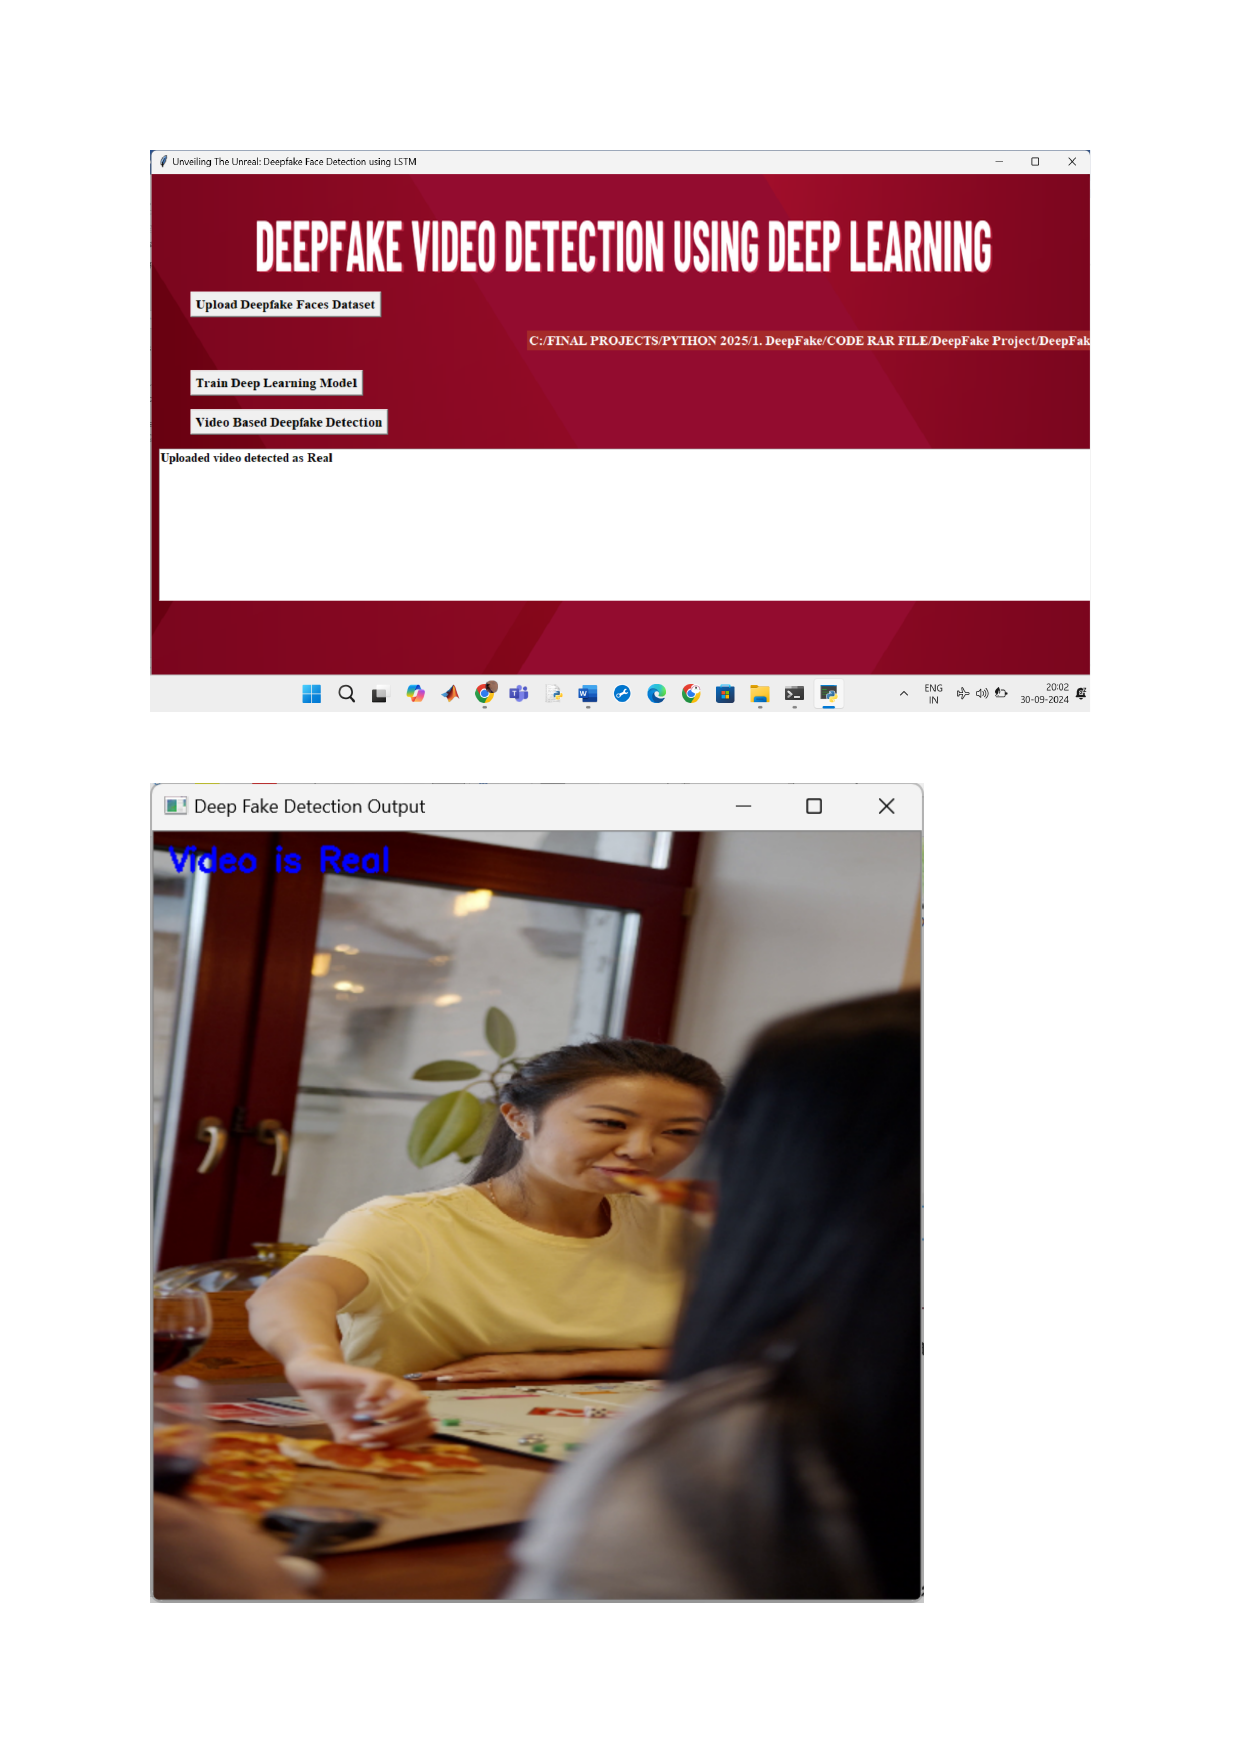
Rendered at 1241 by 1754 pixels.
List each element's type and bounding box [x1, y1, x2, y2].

picture [150, 150, 1091, 712]
picture [150, 783, 924, 1603]
